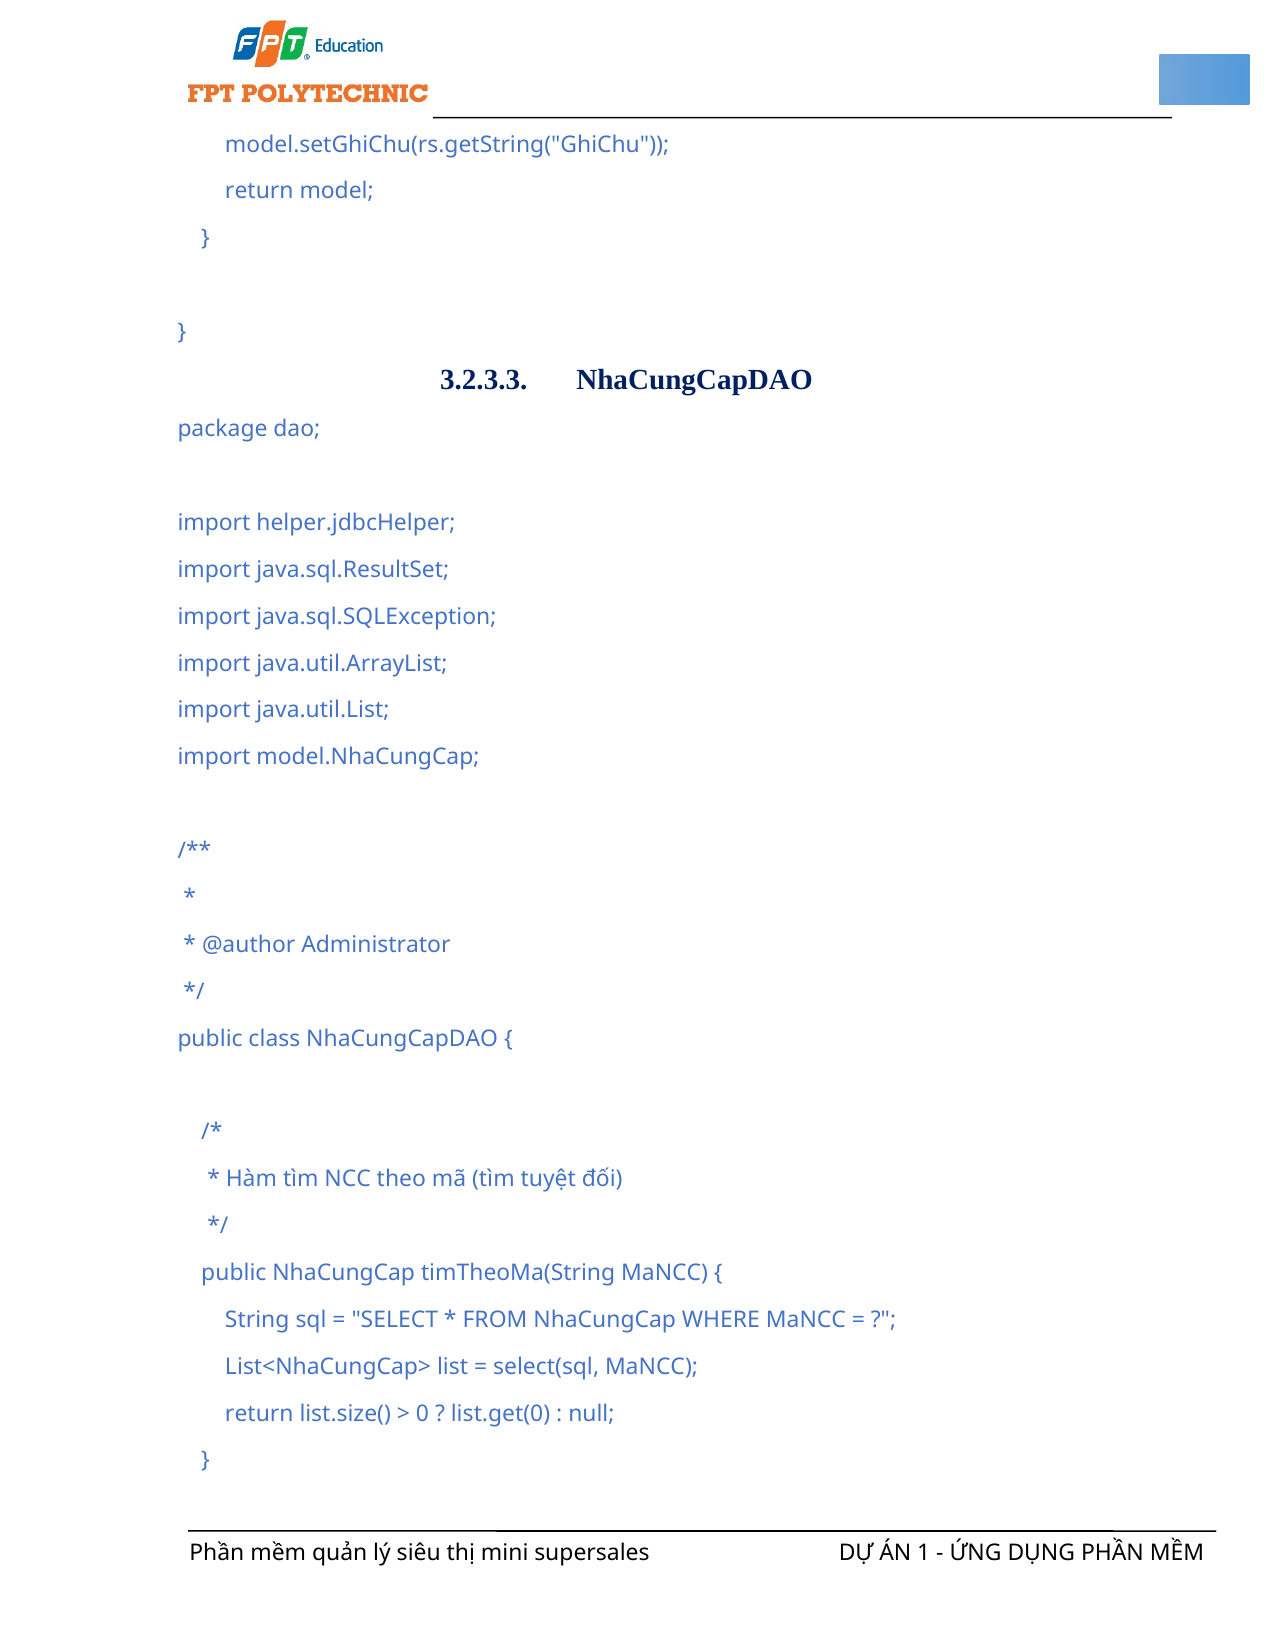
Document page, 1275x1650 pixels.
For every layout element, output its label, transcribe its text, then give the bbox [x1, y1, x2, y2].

text List<NhaCungCap> list = select(sql, MaNCC); [177, 1350, 1216, 1381]
text /** [177, 834, 1216, 865]
text import helper.jdbcHelper; [177, 506, 1216, 537]
text */ [177, 1209, 1216, 1240]
text /* [177, 1115, 1216, 1147]
text } [177, 221, 1216, 252]
text String sql = "SELECT * FROM NhaCungCap WHERE MaNCC = ?"; [177, 1303, 1216, 1334]
text model.setGhiChu(rs.getString("GhiChu")); [177, 127, 1216, 159]
text import java.util.ArrayList; [177, 647, 1216, 678]
text * Hàm tìm NCC theo mã (tìm tuyệt đối) [177, 1162, 1216, 1193]
text * @author Administrator [177, 928, 1216, 959]
picture [179, 8, 433, 118]
text import model.NhaCungCap; [177, 740, 1216, 772]
text } [177, 1443, 1216, 1475]
text */ [177, 975, 1216, 1006]
text return model; [177, 174, 1216, 206]
text import java.util.List; [177, 693, 1216, 725]
text return list.size() > 0 ? list.get(0) : null; [177, 1397, 1216, 1428]
text package dao; [177, 412, 1216, 443]
text import java.sql.ResultSet; [177, 553, 1216, 584]
text } [177, 315, 1216, 346]
list NhaCungCapDAO [177, 362, 1216, 395]
text public class NhaCungCapDAO { [177, 1022, 1216, 1053]
text public NhaCungCap timTheoMa(String MaNCC) { [177, 1256, 1216, 1287]
text * [177, 881, 1216, 912]
text import java.sql.SQLException; [177, 600, 1216, 631]
